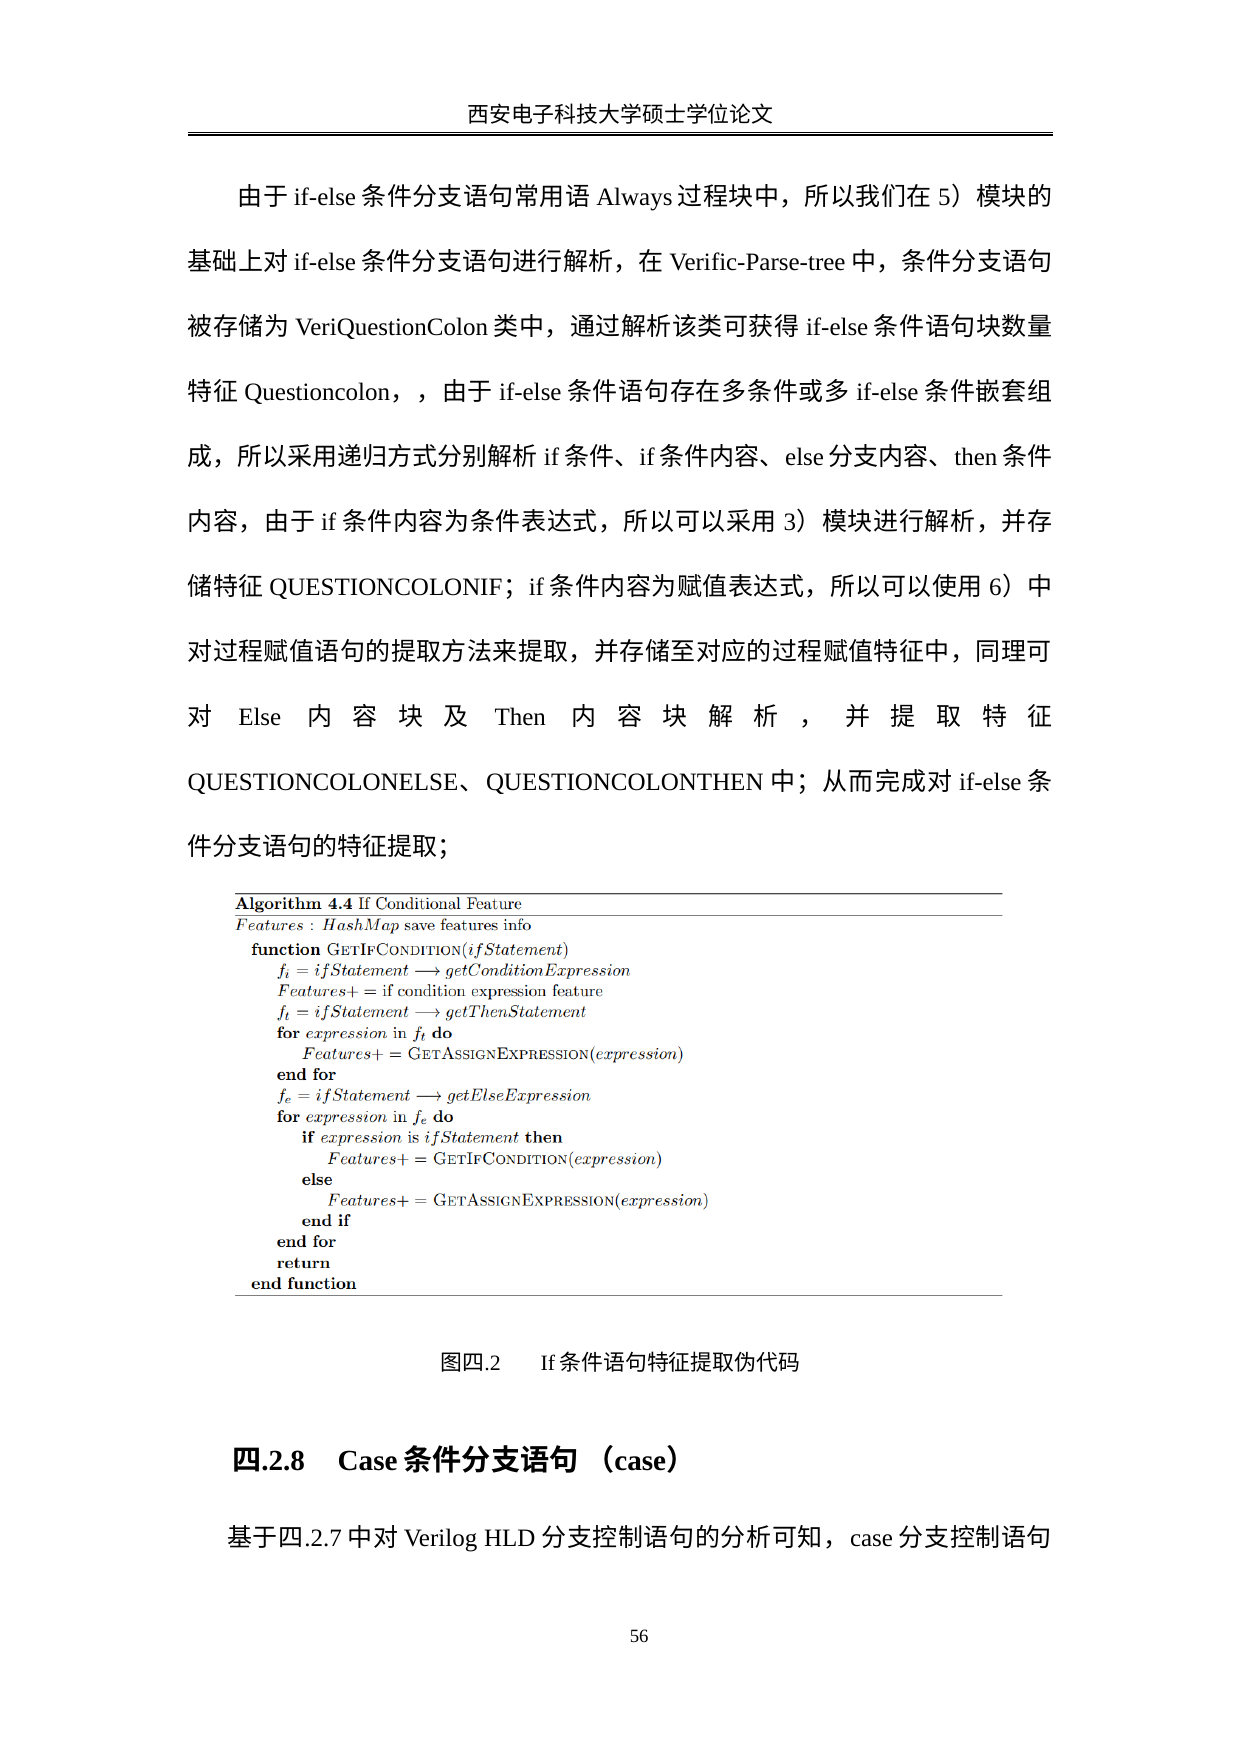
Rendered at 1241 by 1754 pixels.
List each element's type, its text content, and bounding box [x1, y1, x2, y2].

text If条件语句特征提取伪代码 [187, 1344, 1053, 1377]
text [187, 1503, 1053, 1568]
picture [212, 877, 1039, 1310]
text 由于if-else条件分支语句常用语Always过程块中，所以我们在5）模块的基础上对if-else条件分支语句进行解析，在Verific-Parse-tree中，条件分支语句被存储为VeriQuestionColon类中，通过解析该类可获得if-else条件语句块数量特征Questioncolon，，由于if-else条件语句存在多条件或多if-else条件嵌套组成，所以采用递归方式分别解析if条件、if条件内容、else分支内容、then条件内容，由于if条件内容为条件表达式，所以可以采用3）模块进行解析，并存储特征QUESTIONCOLONIF；if条件内容为赋值表达式，所以可以使用6）中对过程赋值语句的提取方法来提取，并存储至对应的过程赋值特征中，同理可对Else内容块及Then内容块解析，并提取特征QUESTIONCOLONELSE、QUESTIONCOLONTHEN中；从而完成对if-else条件分支语句的特征提取； [187, 162, 1053, 877]
subtitle Case条件分支语句 （case） [232, 1425, 1053, 1490]
